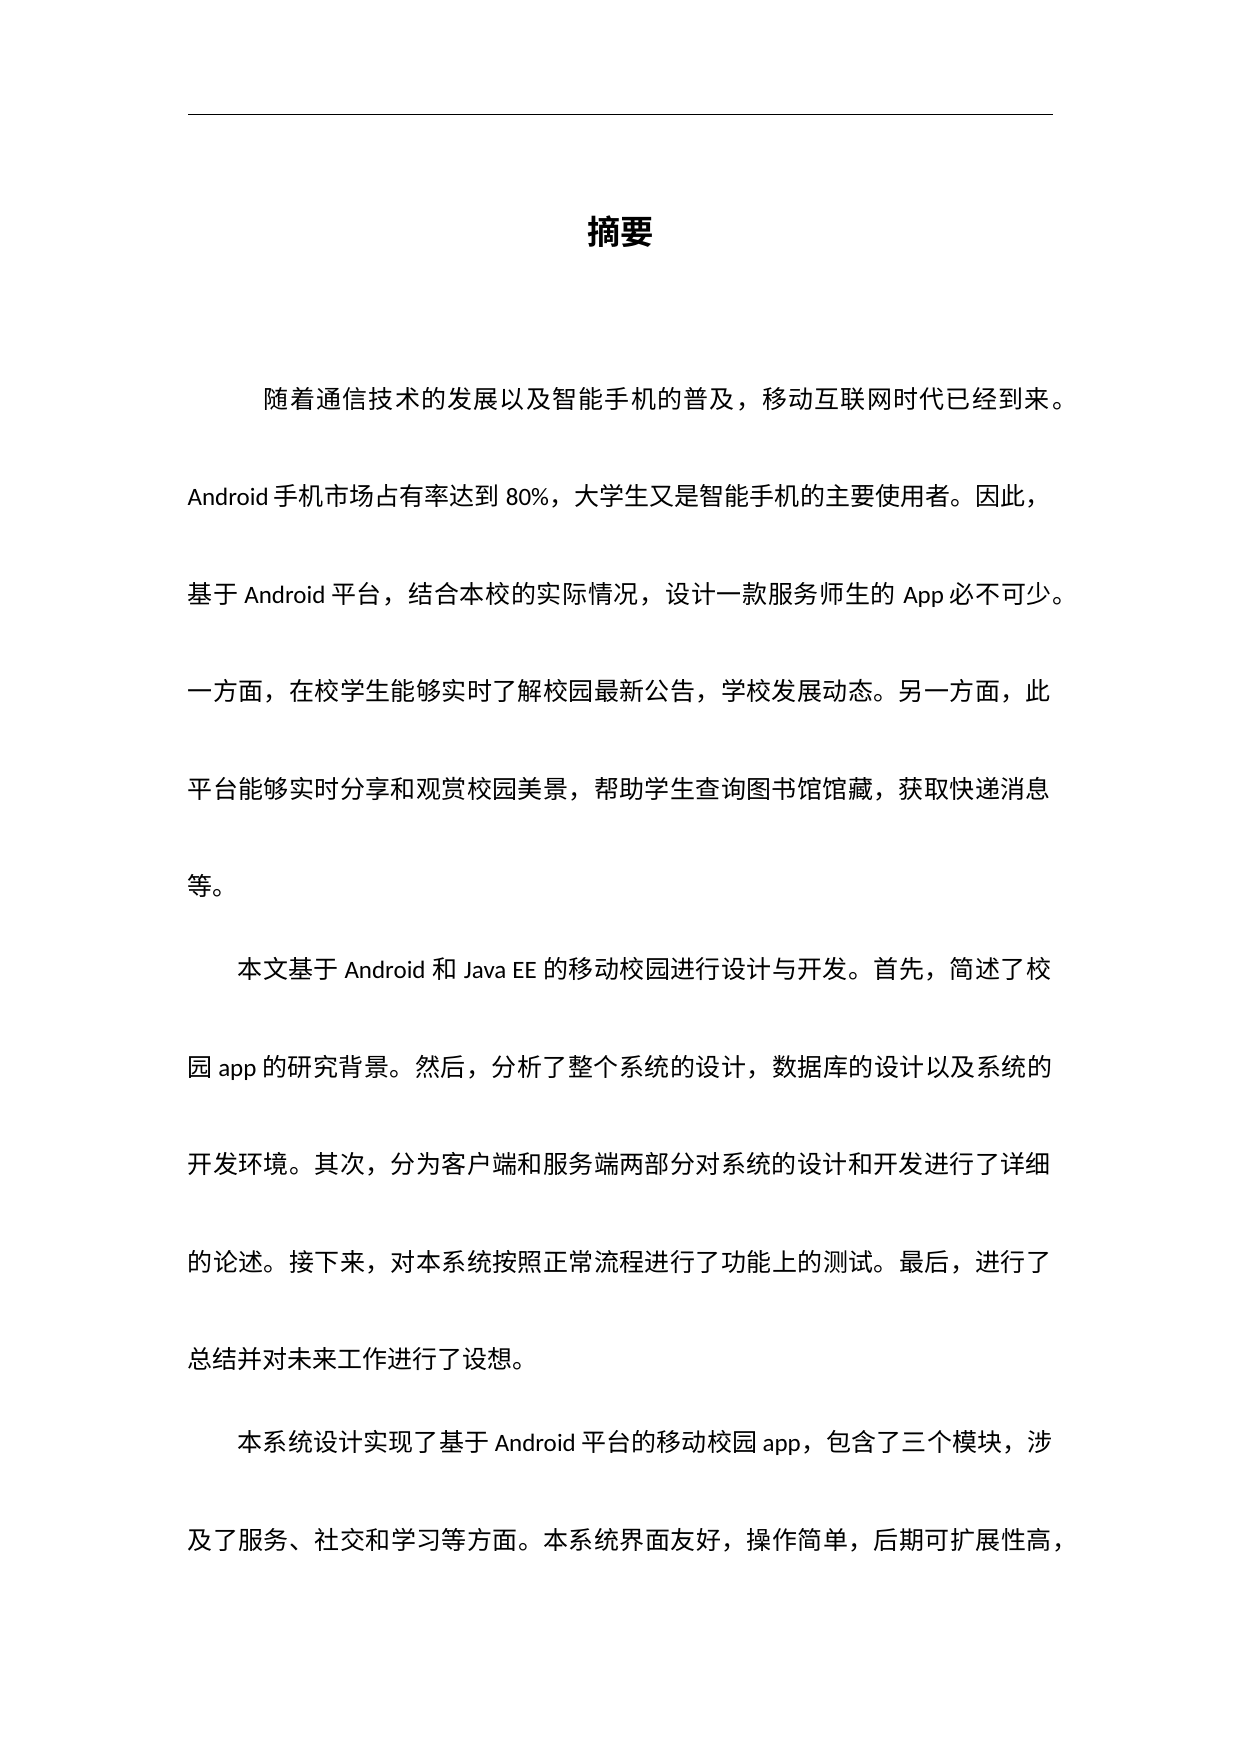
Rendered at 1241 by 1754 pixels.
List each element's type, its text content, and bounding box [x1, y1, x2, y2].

text 本文基于Android 和 Java EE 的移动校园进行设计与开发。首先，简述了校园app的研究背景。然后，分析了整个系统的设计，数据库的设计以及系统的开发环境。其次，分为客户端和服务端两部分对系统的设计和开发进行了详细的论述。接下来，对本系统按照正常流程进行了功能上的测试。最后，进行了总结并对未来工作进行了设想。 [187, 935, 1053, 1390]
text 随着通信技术的发展以及智能手机的普及，移动互联网时代已经到来。Android手机市场占有率达到80%，大学生又是智能手机的主要使用者。因此，基于Android平台，结合本校的实际情况，设计一款服务师生的App必不可少。一方面，在校学生能够实时了解校园最新公告，学校发展动态。另一方面，此平台能够实时分享和观赏校园美景，帮助学生查询图书馆馆藏，获取快递消息等。 [187, 365, 1053, 917]
subtitle 摘要 [187, 197, 1053, 262]
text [187, 1408, 1053, 1571]
